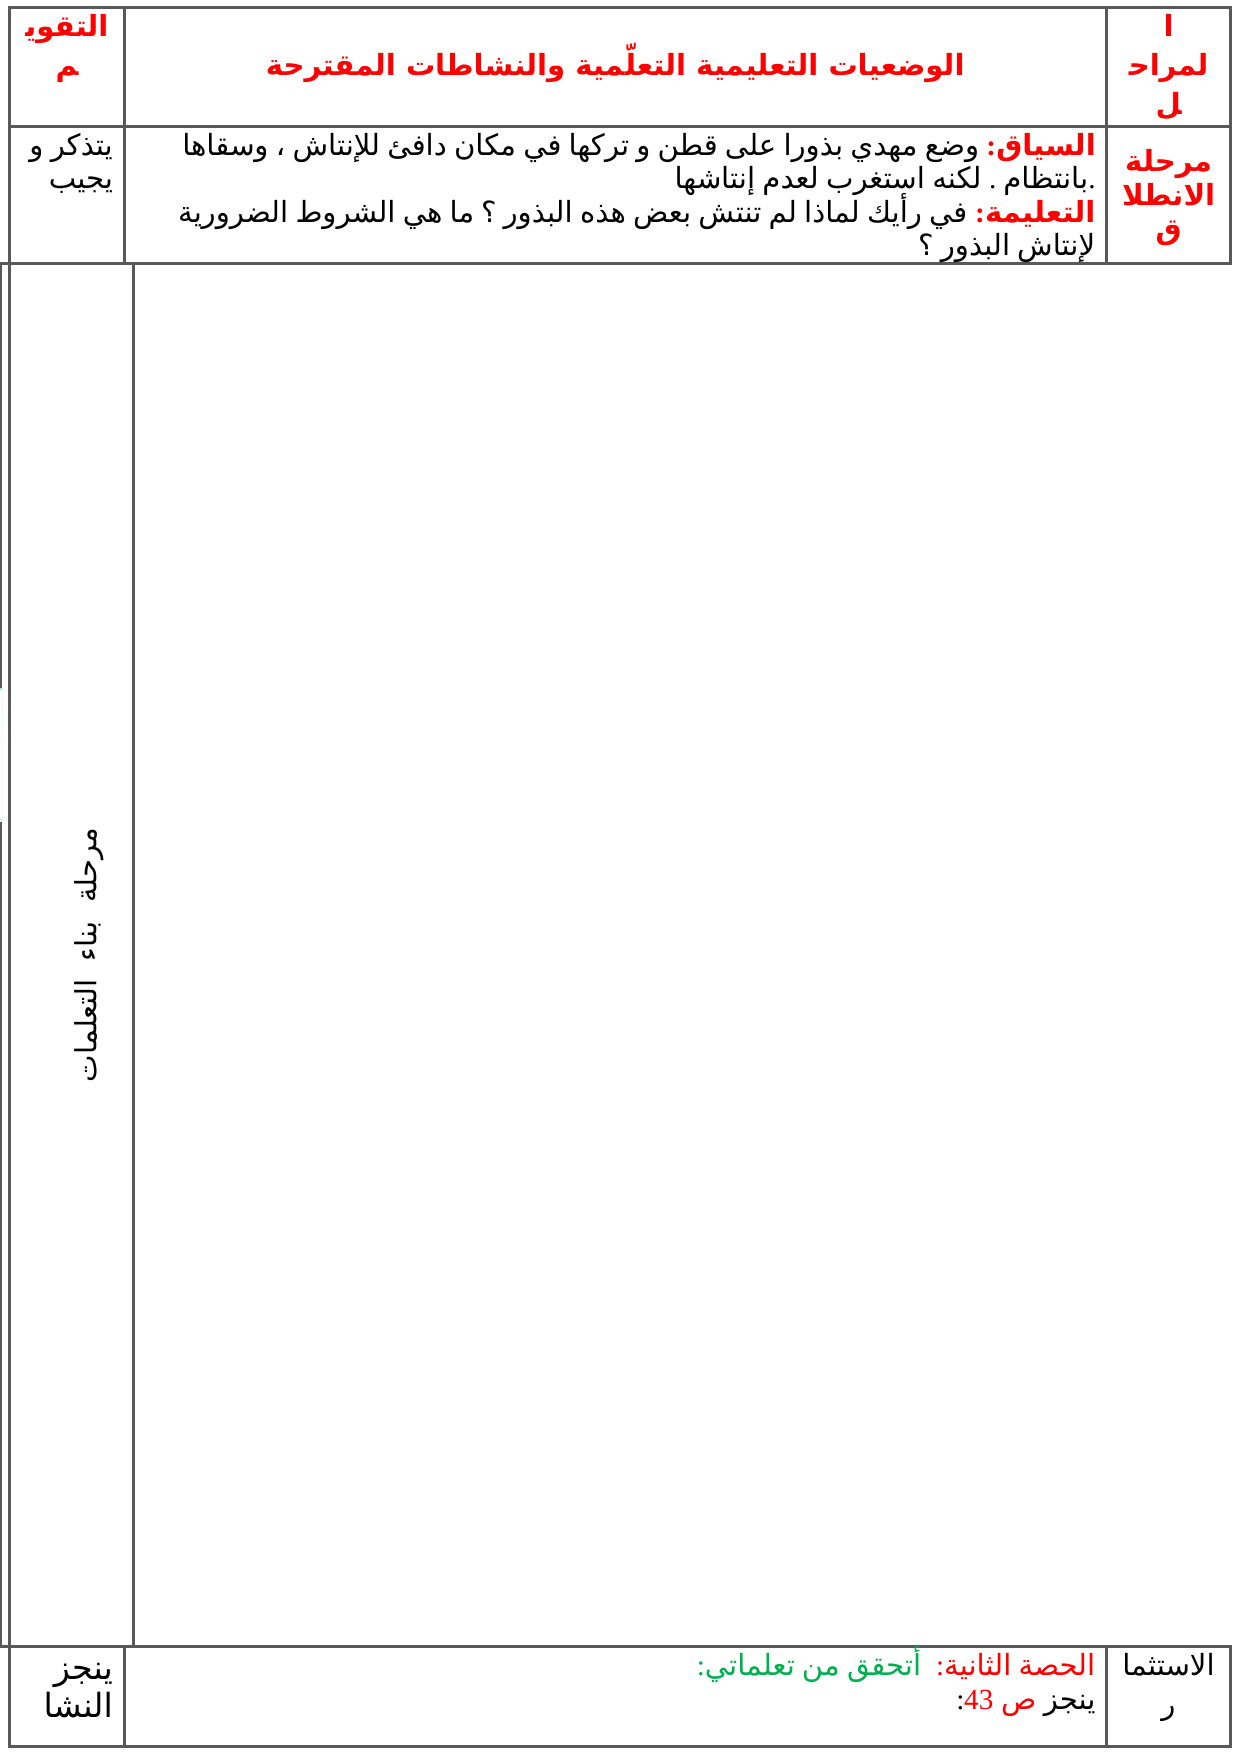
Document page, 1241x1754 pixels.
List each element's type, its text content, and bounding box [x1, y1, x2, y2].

table_header الوضعيات التعليمية التعلّمية والنشاطات المقترحة [126, 9, 1105, 125]
table_cell يتذكر و يجيب [11, 128, 123, 262]
table_cell ينجز النشاط [11, 1648, 123, 1745]
table_header التقويم [11, 9, 123, 125]
table_header المراحل [1108, 9, 1229, 125]
table_cell السياق: وضع مهدي بذورا على قطن و تركها في مكان دافئ للإنتاش ، وسقاها بانتظام . لكنه استغرب لعدم إنتاشها. التعليمة: في رأيك لماذا لم تنتش بعض هذه البذور ؟ ما هي الشروط الضرورية لإنتاش البذور ؟ [126, 128, 1105, 262]
table_cell الاستثمار [1108, 1648, 1229, 1745]
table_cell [126, 1648, 1105, 1745]
table_cell مرحلة بناء التعلمات [11, 265, 132, 1645]
table_cell مرحلة الانطلاق [1108, 128, 1229, 262]
